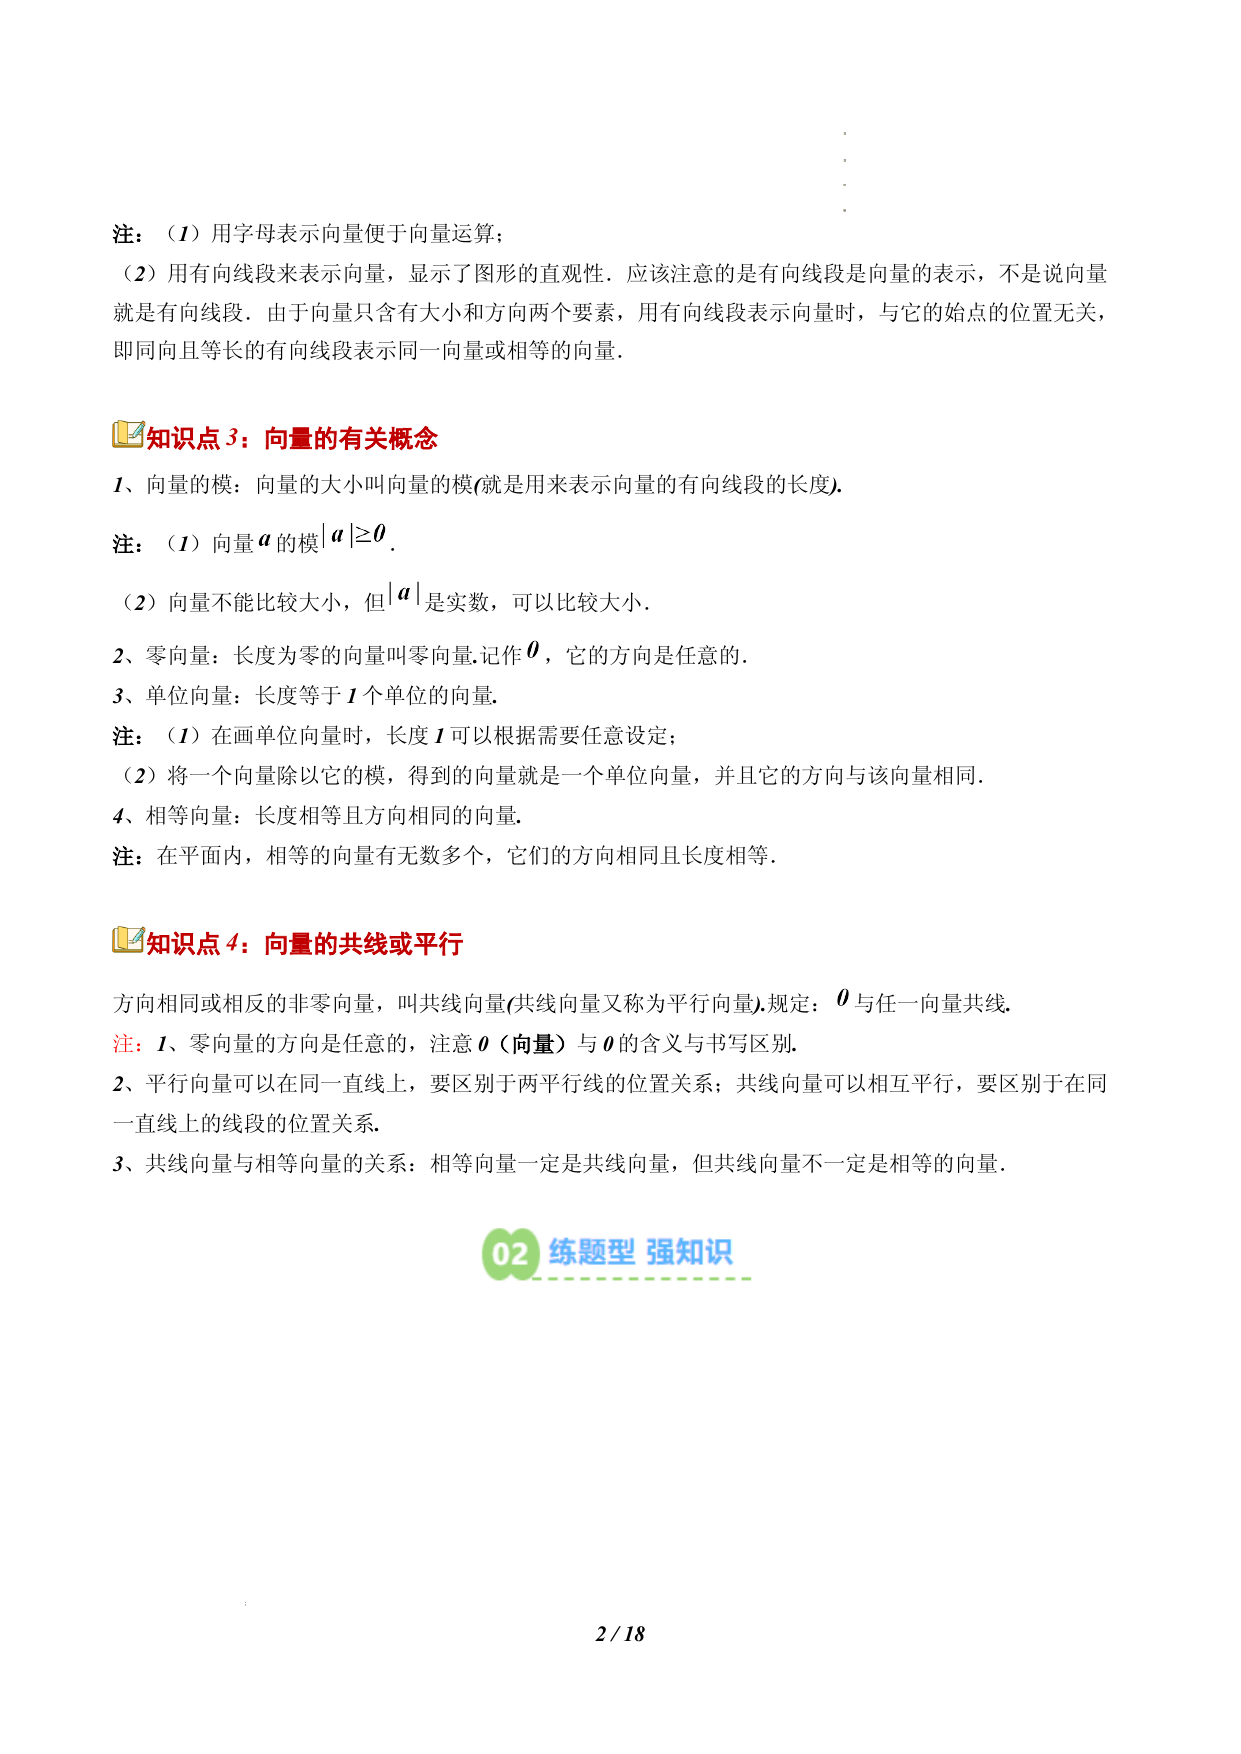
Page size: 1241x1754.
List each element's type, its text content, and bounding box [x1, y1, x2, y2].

text （2）将一个向量除以它的模，得到的向量就是一个单位向量，并且它的方向与该向量相同． [112, 762, 1128, 788]
picture [473, 1227, 767, 1287]
text 1、向量的模：向量的大小叫向量的模(就是用来表示向量的有向线段的长度). [112, 471, 1128, 498]
text 2、零向量：长度为零的向量叫零向量.记作，它的方向是任意的． [112, 628, 1128, 668]
text （2）用有向线段来表示向量，显示了图形的直观性．应该注意的是有向线段是向量的表示，不是说向量就是有向线段．由于向量只含有大小和方向两个要素，用有向线段表示向量时，与它的始点的位置无关，即同向且等长的有向线段表示同一向量或相等的向量． [112, 259, 1128, 361]
text 注：1、零向量的方向是任意的，注意0（向量）与0的含义与书写区别. [112, 1030, 1128, 1056]
text 方向相同或相反的非零向量，叫共线向量(共线向量又称为平行向量).规定：与任一向量共线. [112, 976, 1128, 1016]
text 2、平行向量可以在同一直线上，要区别于两平行线的位置关系；共线向量可以相互平行，要区别于在同一直线上的线段的位置关系. [112, 1070, 1128, 1136]
text 注：在平面内，相等的向量有无数多个，它们的方向相同且长度相等． [112, 842, 1128, 867]
text 知识点4：向量的共线或平行 [112, 922, 1128, 961]
text 注：（1）在画单位向量时，长度1可以根据需要任意设定； [112, 721, 1128, 748]
text （2）向量不能比较大小，但是实数，可以比较大小． [112, 569, 1128, 615]
text 3、共线向量与相等向量的关系：相等向量一定是共线向量，但共线向量不一定是相等的向量． [112, 1149, 1128, 1176]
text 3、单位向量：长度等于1个单位的向量. [112, 681, 1128, 708]
picture [112, 416, 146, 451]
text 4、相等向量：长度相等且方向相同的向量. [112, 802, 1128, 828]
text 注：（1）向量的模． [112, 511, 1128, 556]
picture [112, 922, 146, 956]
text 注：（1）用字母表示向量便于向量运算； [112, 219, 1128, 246]
text 知识点3：向量的有关概念 [112, 417, 1128, 456]
